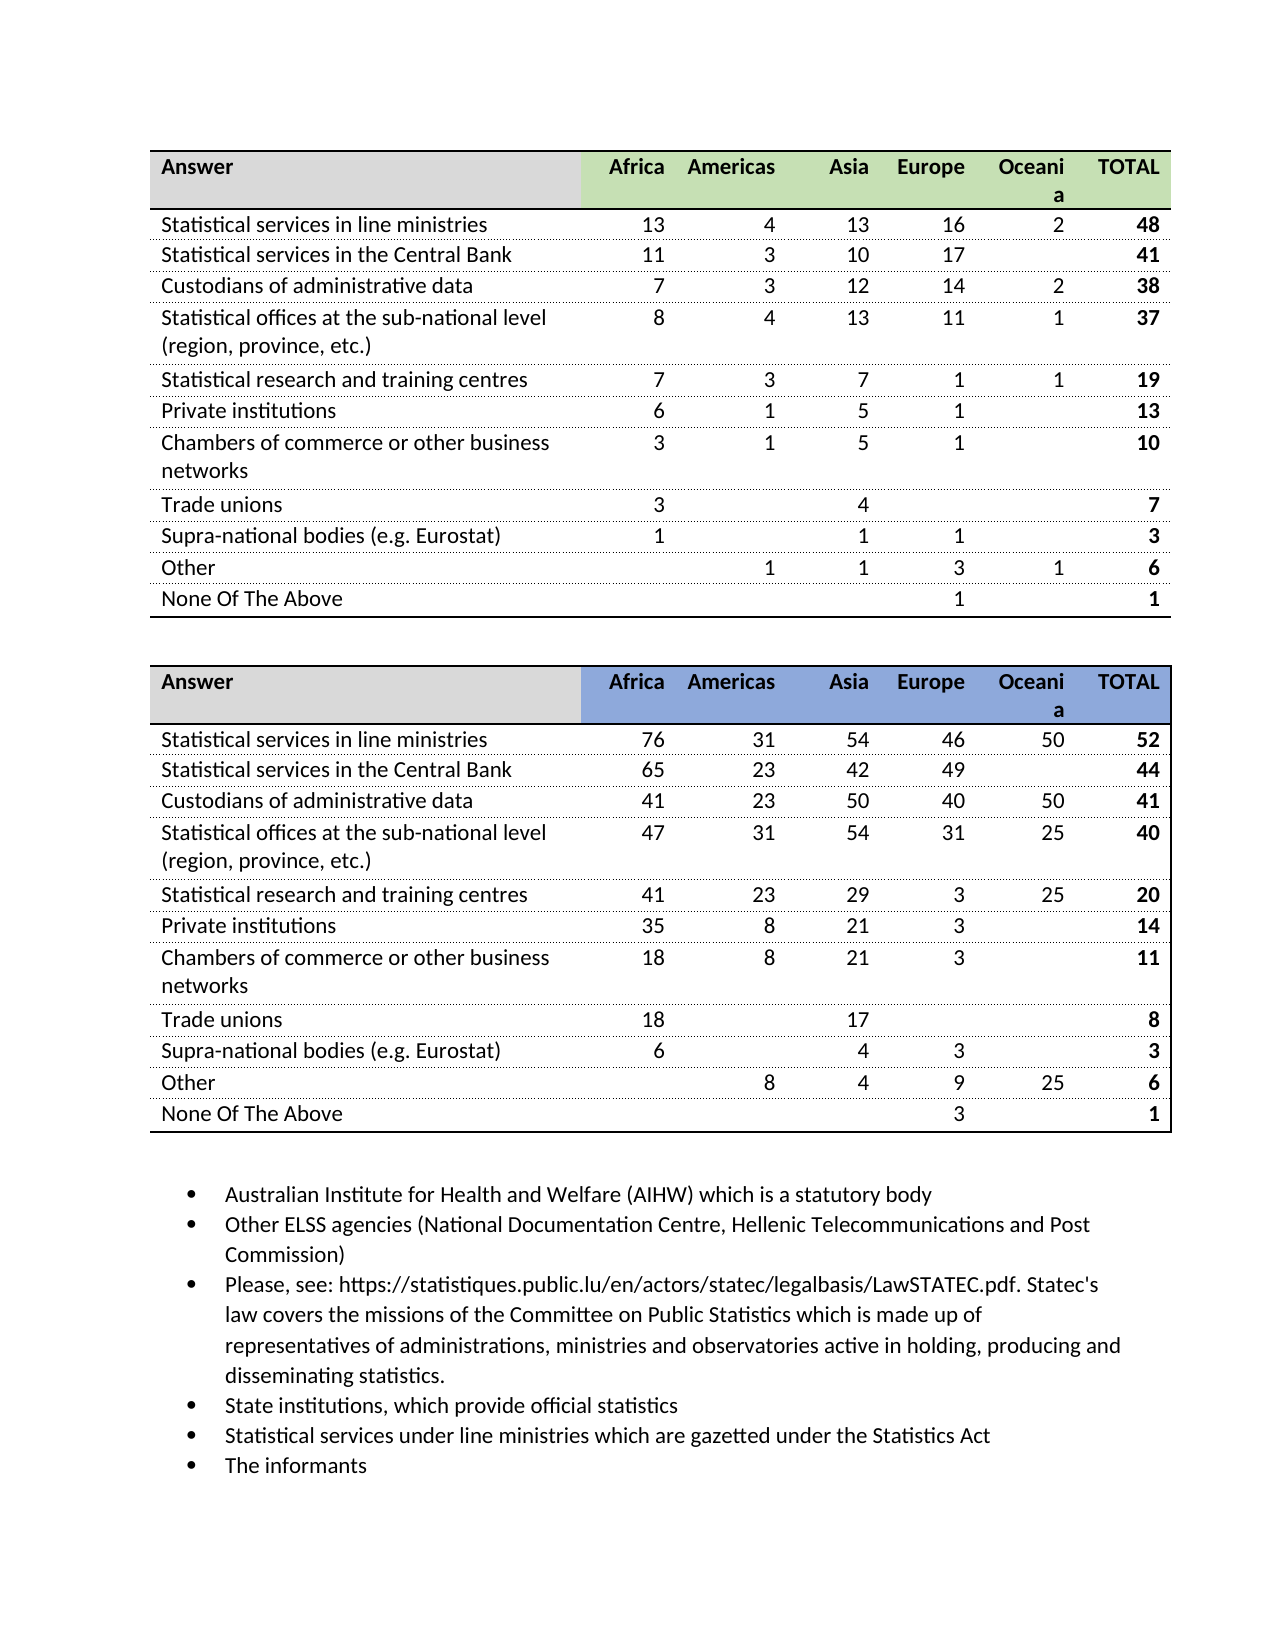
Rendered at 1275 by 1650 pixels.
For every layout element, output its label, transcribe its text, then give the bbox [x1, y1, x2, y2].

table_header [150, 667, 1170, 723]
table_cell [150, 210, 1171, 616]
list Statistical services under line ministries which are gazetted under the Statistics Act [187, 1421, 1125, 1449]
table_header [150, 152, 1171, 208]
list State institutions, which provide official statistics [187, 1391, 1125, 1419]
list Please, see: https://statistiques.public.lu/en/actors/statec/legalbasis/LawSTATEC.pdf. Statec's law covers the missions of the Committee on Public Statistics which is made up of representatives of administrations, ministries and observatories active in holding, producing and disseminating statistics. [187, 1270, 1125, 1389]
list Australian Institute for Health and Welfare (AIHW) which is a statutory body [187, 1180, 1125, 1208]
list Other ELSS agencies (National Documentation Centre, Hellenic Telecommunications and Post Commission) [187, 1210, 1125, 1268]
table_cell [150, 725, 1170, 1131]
list The informants [187, 1452, 1125, 1480]
